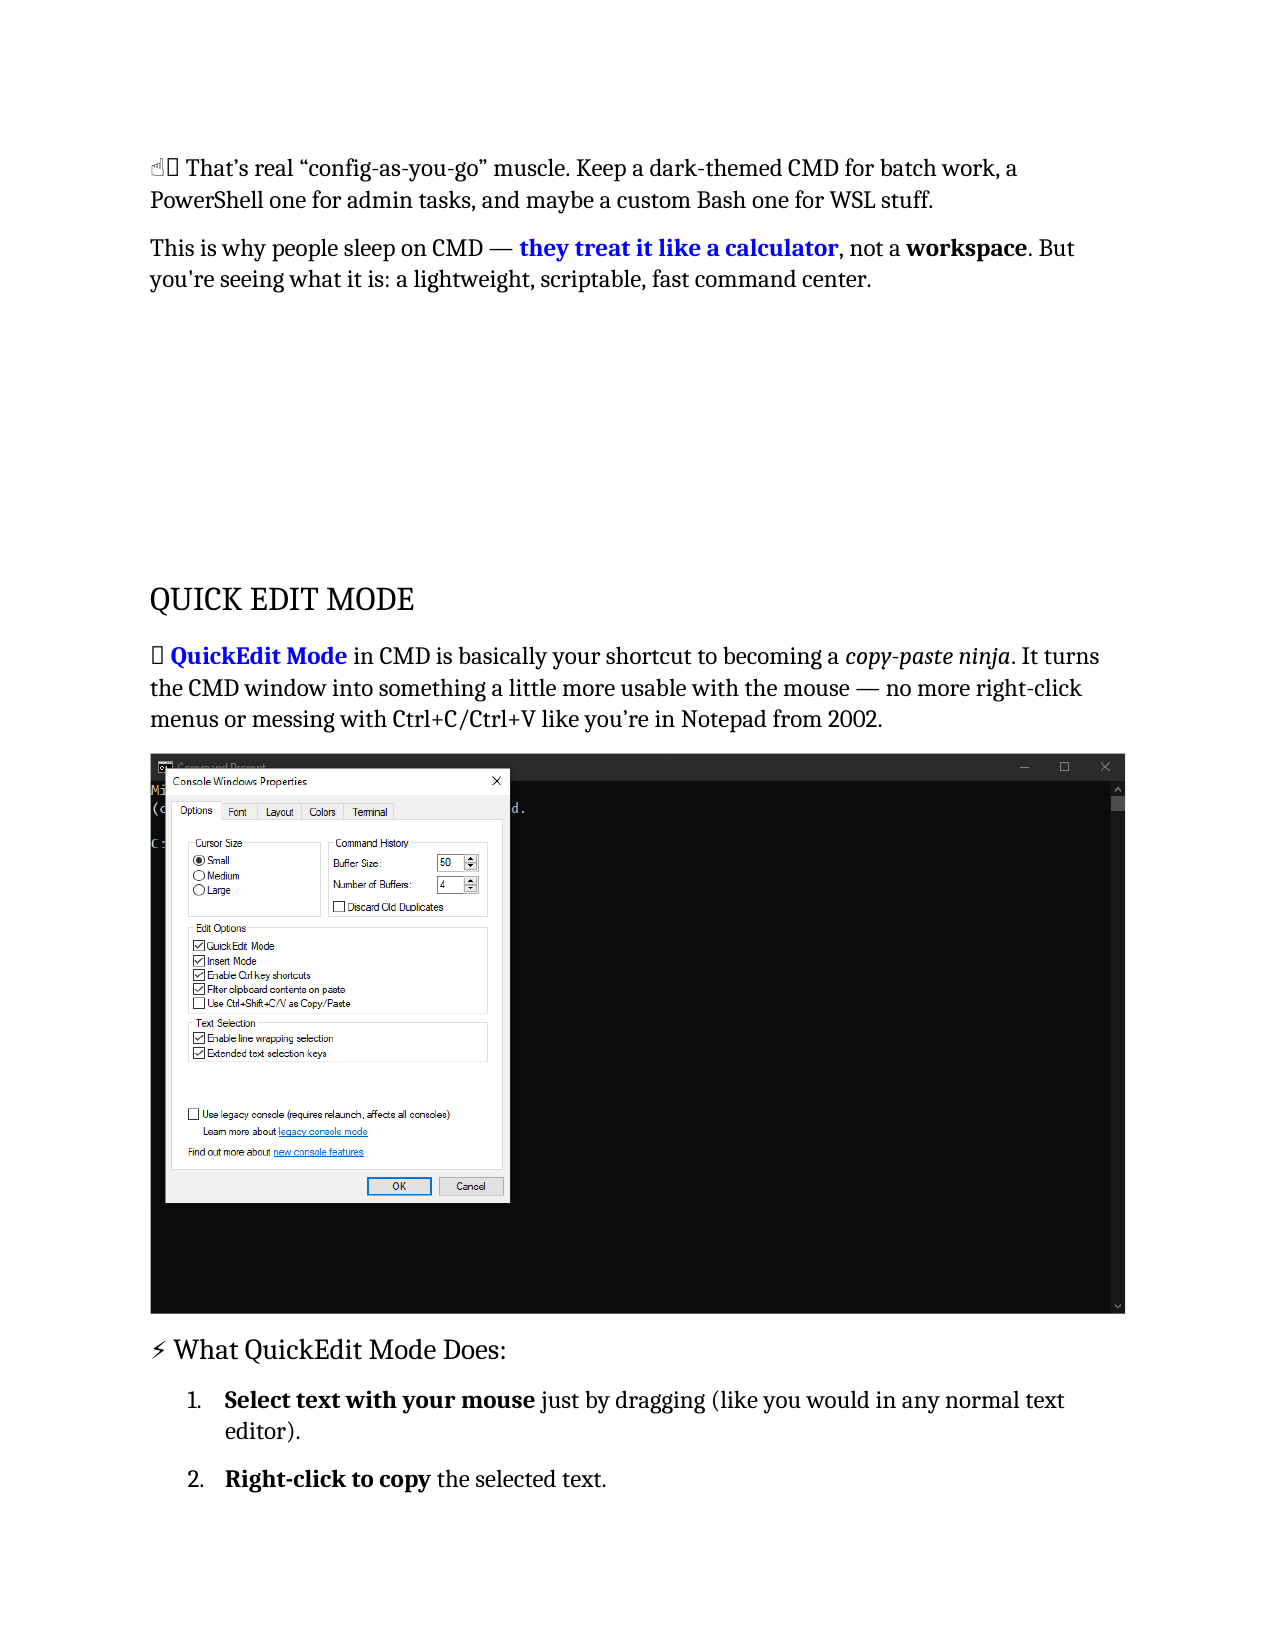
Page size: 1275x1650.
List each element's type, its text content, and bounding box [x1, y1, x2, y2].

picture [150, 753, 1125, 1314]
text ⚡ What QuickEdit Mode Does: [150, 1333, 1125, 1367]
list Select text with your mouse just by dragging (like you would in any normal text editor). [187, 1386, 1125, 1446]
list Right-click to copy the selected text. [187, 1465, 1125, 1494]
text QUICK EDIT MODE [150, 580, 1125, 618]
text 🔥 QuickEdit Mode in CMD is basically your shortcut to becoming a copy-paste ninja. It turns the CMD window into something a little more usable with the mouse — no more right-click menus or messing with Ctrl+C/Ctrl+V like you’re in Notepad from 2002. [150, 638, 1125, 734]
text ☝🏽 That’s real “config-as-you-go” muscle. Keep a dark-themed CMD for batch work, a PowerShell one for admin tasks, and maybe a custom Bash one for WSL stuff. [150, 150, 1125, 215]
text This is why people sleep on CMD — they treat it like a calculator, not a workspace. But you're seeing what it is: a lightweight, scriptable, fast command center. [150, 234, 1125, 294]
